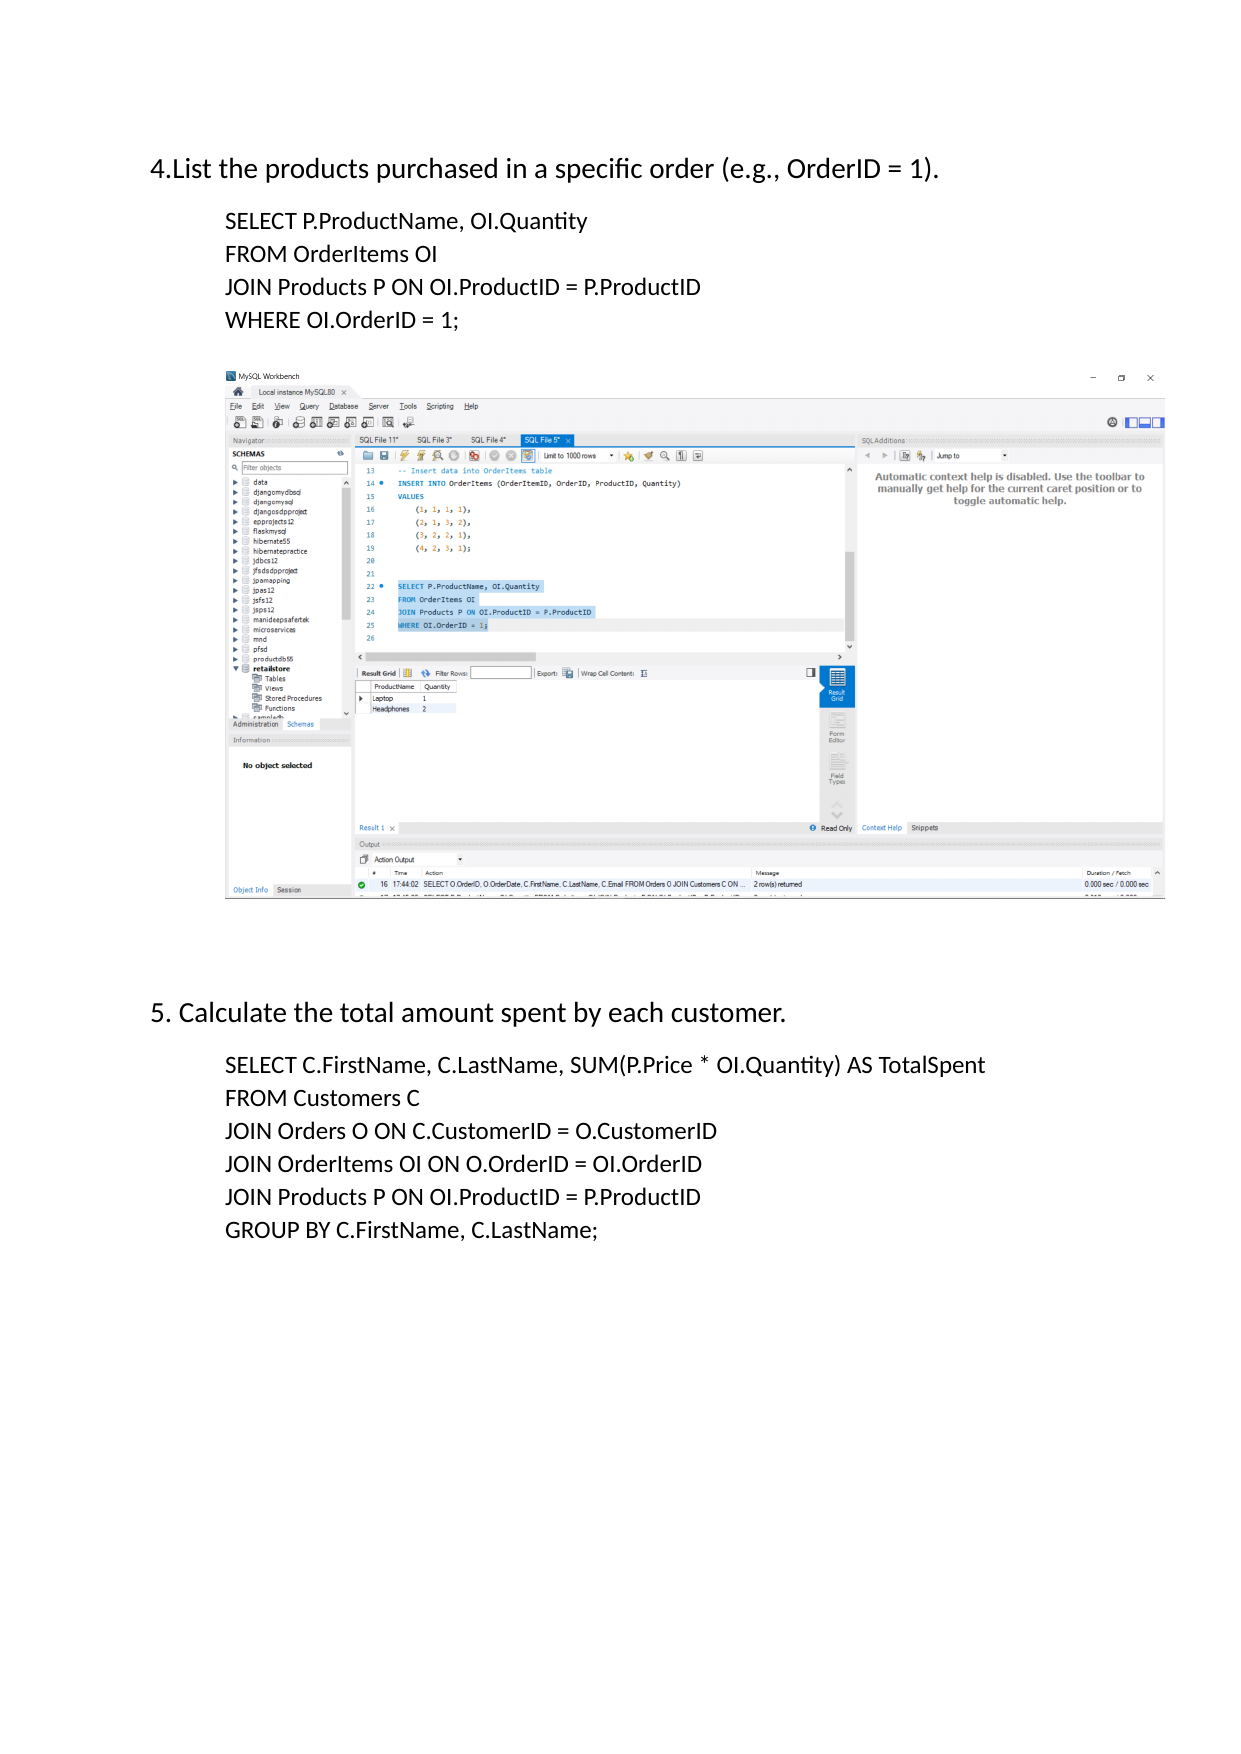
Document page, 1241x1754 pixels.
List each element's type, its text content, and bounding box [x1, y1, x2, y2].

list SELECT P.ProductName, OI.Quantity [225, 205, 1090, 236]
list JOIN OrderItems OI ON O.OrderID = OI.OrderID [225, 1148, 1090, 1179]
list GROUP BY C.FirstName, C.LastName; [225, 1214, 1090, 1244]
list SELECT C.FirstName, C.LastName, SUM(P.Price * OI.Quantity) AS TotalSpent [225, 1049, 1090, 1080]
text 5. Calculate the total amount spent by each customer. [150, 994, 1090, 1030]
list JOIN Products P ON OI.ProductID = P.ProductID [225, 1181, 1090, 1212]
list FROM Customers C [225, 1082, 1090, 1113]
list JOIN Products P ON OI.ProductID = P.ProductID [225, 271, 1090, 301]
list JOIN Orders O ON C.CustomerID = O.CustomerID [225, 1115, 1090, 1146]
picture [225, 369, 1166, 899]
list WHERE OI.OrderID = 1; [225, 304, 1090, 334]
text 4.List the products purchased in a specific order (e.g., OrderID = 1). [150, 150, 1090, 186]
list FROM OrderItems OI [225, 238, 1090, 268]
